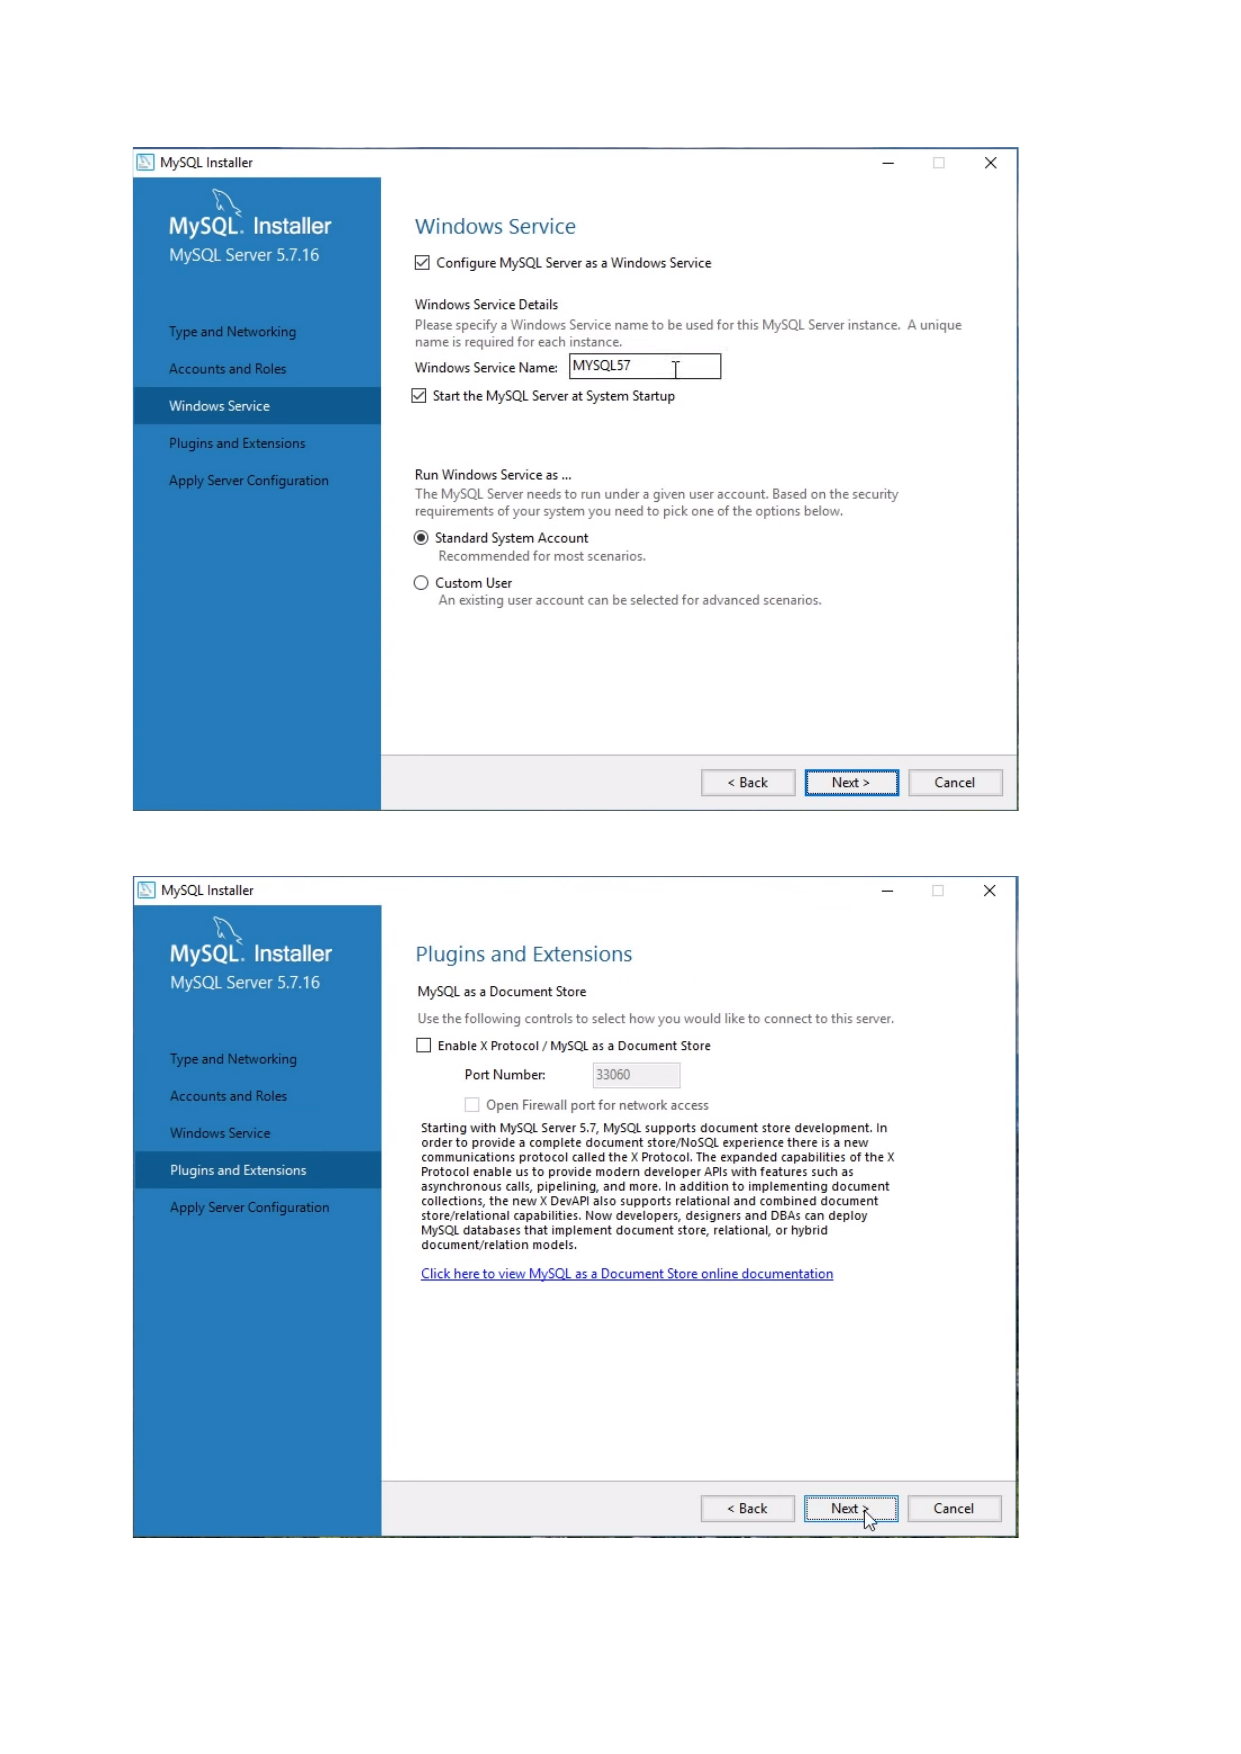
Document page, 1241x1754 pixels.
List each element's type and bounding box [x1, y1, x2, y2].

picture [132, 147, 1019, 811]
picture [132, 876, 1019, 1538]
